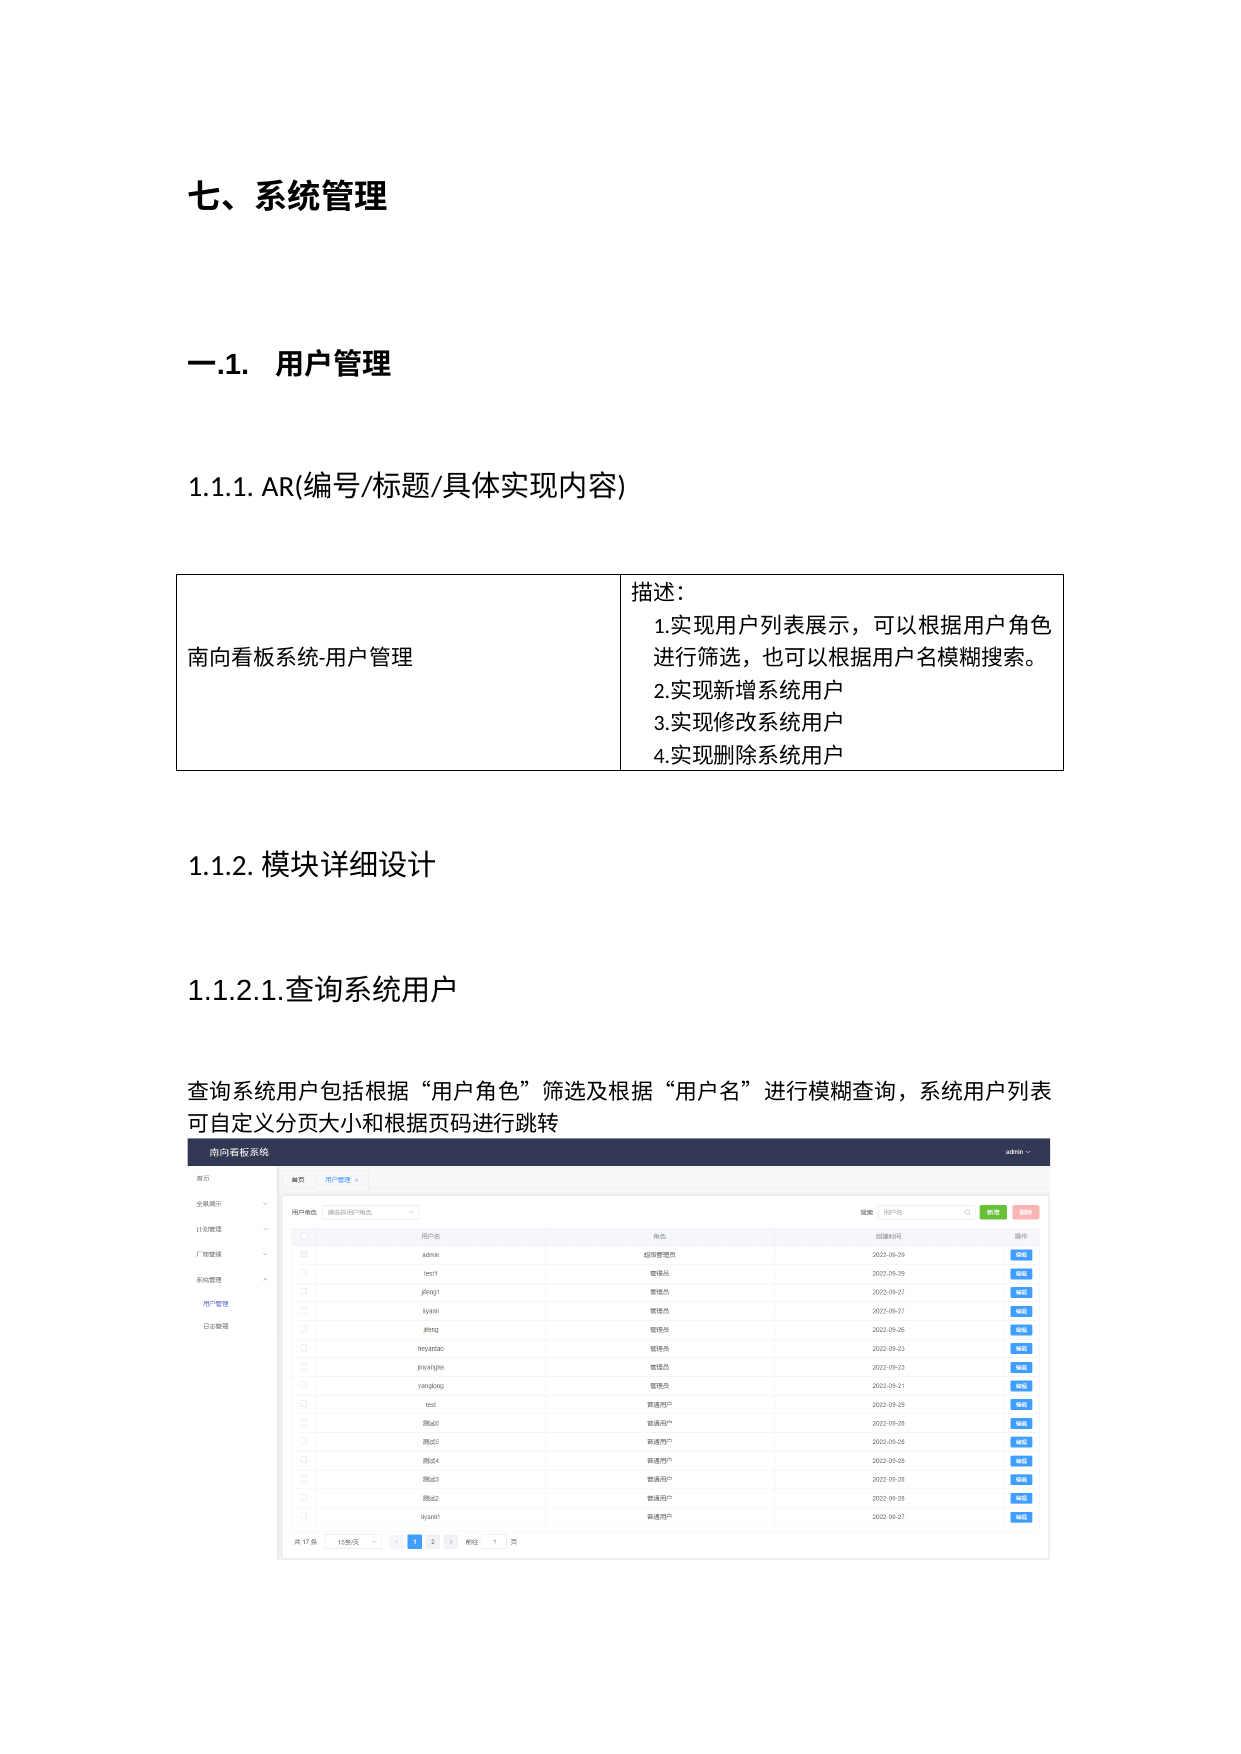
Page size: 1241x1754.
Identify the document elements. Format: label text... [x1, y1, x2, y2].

text 查询系统用户包括根据“用户角色”筛选及根据“用户名”进行模糊查询，系统用户列表可自定义分页大小和根据页码进行跳转 [187, 1073, 1053, 1138]
subtitle 1.1.2.1.查询系统用户 [187, 955, 1053, 1020]
picture [187, 1138, 1050, 1560]
subtitle 系统管理 [187, 162, 1053, 227]
table_header 南向看板系统-用户管理 [177, 575, 620, 770]
subtitle AR(编号/标题/具体实现内容) [187, 451, 1053, 516]
subtitle 用户管理 [187, 329, 1053, 394]
table_header 描述： 1.实现用户列表展示，可以根据用户角色进行筛选，也可以根据用户名模糊搜索。 2.实现新增系统用户 3.实现修改系统用户 4.实现删除系统用户 [621, 575, 1063, 770]
subtitle 模块详细设计 [187, 831, 1053, 896]
